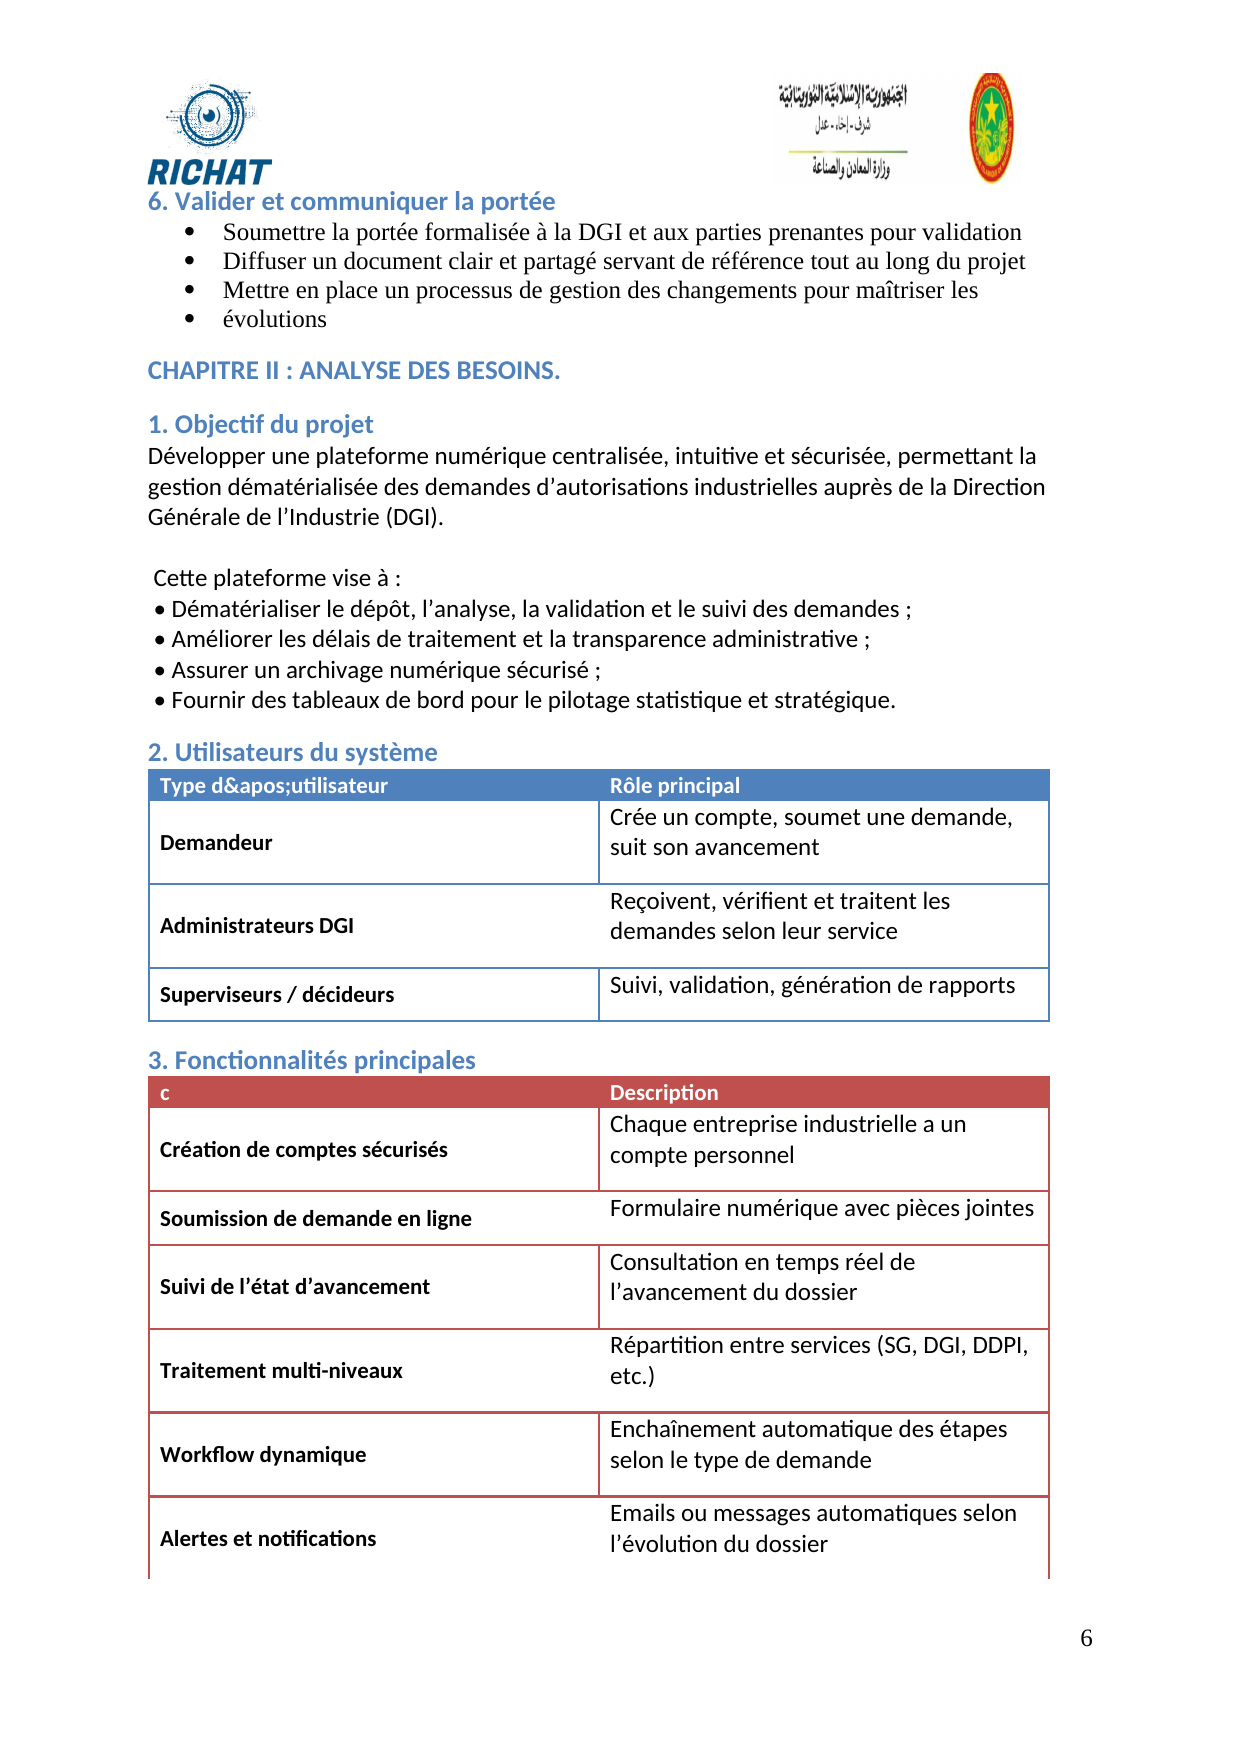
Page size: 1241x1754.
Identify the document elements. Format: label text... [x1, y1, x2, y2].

table_cell Chaque entreprise industrielle a un compte personnel [600, 1108, 1048, 1190]
list Mettre en place un processus de gestion des changements pour maîtriser les [185, 275, 1093, 304]
list évolutions [185, 304, 1093, 332]
table_cell Soumission de demande en ligne [150, 1192, 599, 1243]
text 1. Objectif du projet [148, 407, 1093, 440]
text Développer une plateforme numérique centralisée, intuitive et sécurisée, permettant la gestion dématérialisée des demandes d’autorisations industrielles auprès de la Direction Générale de l’Industrie (DGI). Cette plateforme vise à : • Dématérialiser le dépôt, l’analyse, la validation et le suivi des demandes ; • Améliorer les délais de traitement et la transparence administrative ; • Assurer un archivage numérique sécurisé ; • Fournir des tableaux de bord pour le pilotage statistique et stratégique. [148, 440, 1093, 715]
table_cell Traitement multi-niveaux [150, 1330, 599, 1411]
table_cell Enchaînement automatique des étapes selon le type de demande [600, 1414, 1048, 1495]
table_header c [150, 1078, 599, 1106]
table_cell Formulaire numérique avec pièces jointes [599, 1192, 1048, 1243]
table_cell Répartition entre services (SG, DGI, DDPI, etc.) [599, 1330, 1048, 1411]
text 2. Utilisateurs du système [148, 736, 1093, 769]
picture [772, 73, 1022, 185]
table_cell Demandeur [150, 801, 598, 883]
table_cell Création de comptes sécurisés [150, 1108, 598, 1190]
table_cell Emails ou messages automatiques selon l’évolution du dossier [599, 1498, 1048, 1579]
table_cell Crée un compte, soumet une demande, suit son avancement [600, 801, 1048, 883]
table_cell Consultation en temps réel de l’avancement du dossier [600, 1246, 1048, 1327]
table_cell Reçoivent, vérifient et traitent les demandes selon leur service [599, 885, 1048, 967]
list Diffuser un document clair et partagé servant de référence tout au long du projet [185, 246, 1093, 275]
text CHAPITRE II : ANALYSE DES BESOINS. [148, 353, 1093, 386]
picture [147, 75, 273, 185]
text 6. Valider et communiquer la portée [148, 184, 1093, 217]
table_header Type d&apos;utilisateur [150, 771, 599, 799]
text 3. Fonctionnalités principales [148, 1043, 1093, 1076]
table_cell Suivi de l’état d’avancement [150, 1246, 598, 1327]
table_cell Alertes et notifications [150, 1498, 599, 1579]
table_header Rôle principal [599, 771, 1048, 799]
table_cell Workflow dynamique [150, 1414, 598, 1495]
table_header Description [599, 1078, 1048, 1106]
table_cell Administrateurs DGI [150, 885, 599, 967]
table_cell Suivi, validation, génération de rapports [600, 969, 1048, 1020]
table_cell Superviseurs / décideurs [150, 969, 598, 1020]
list Soumettre la portée formalisée à la DGI et aux parties prenantes pour validation [185, 217, 1093, 246]
